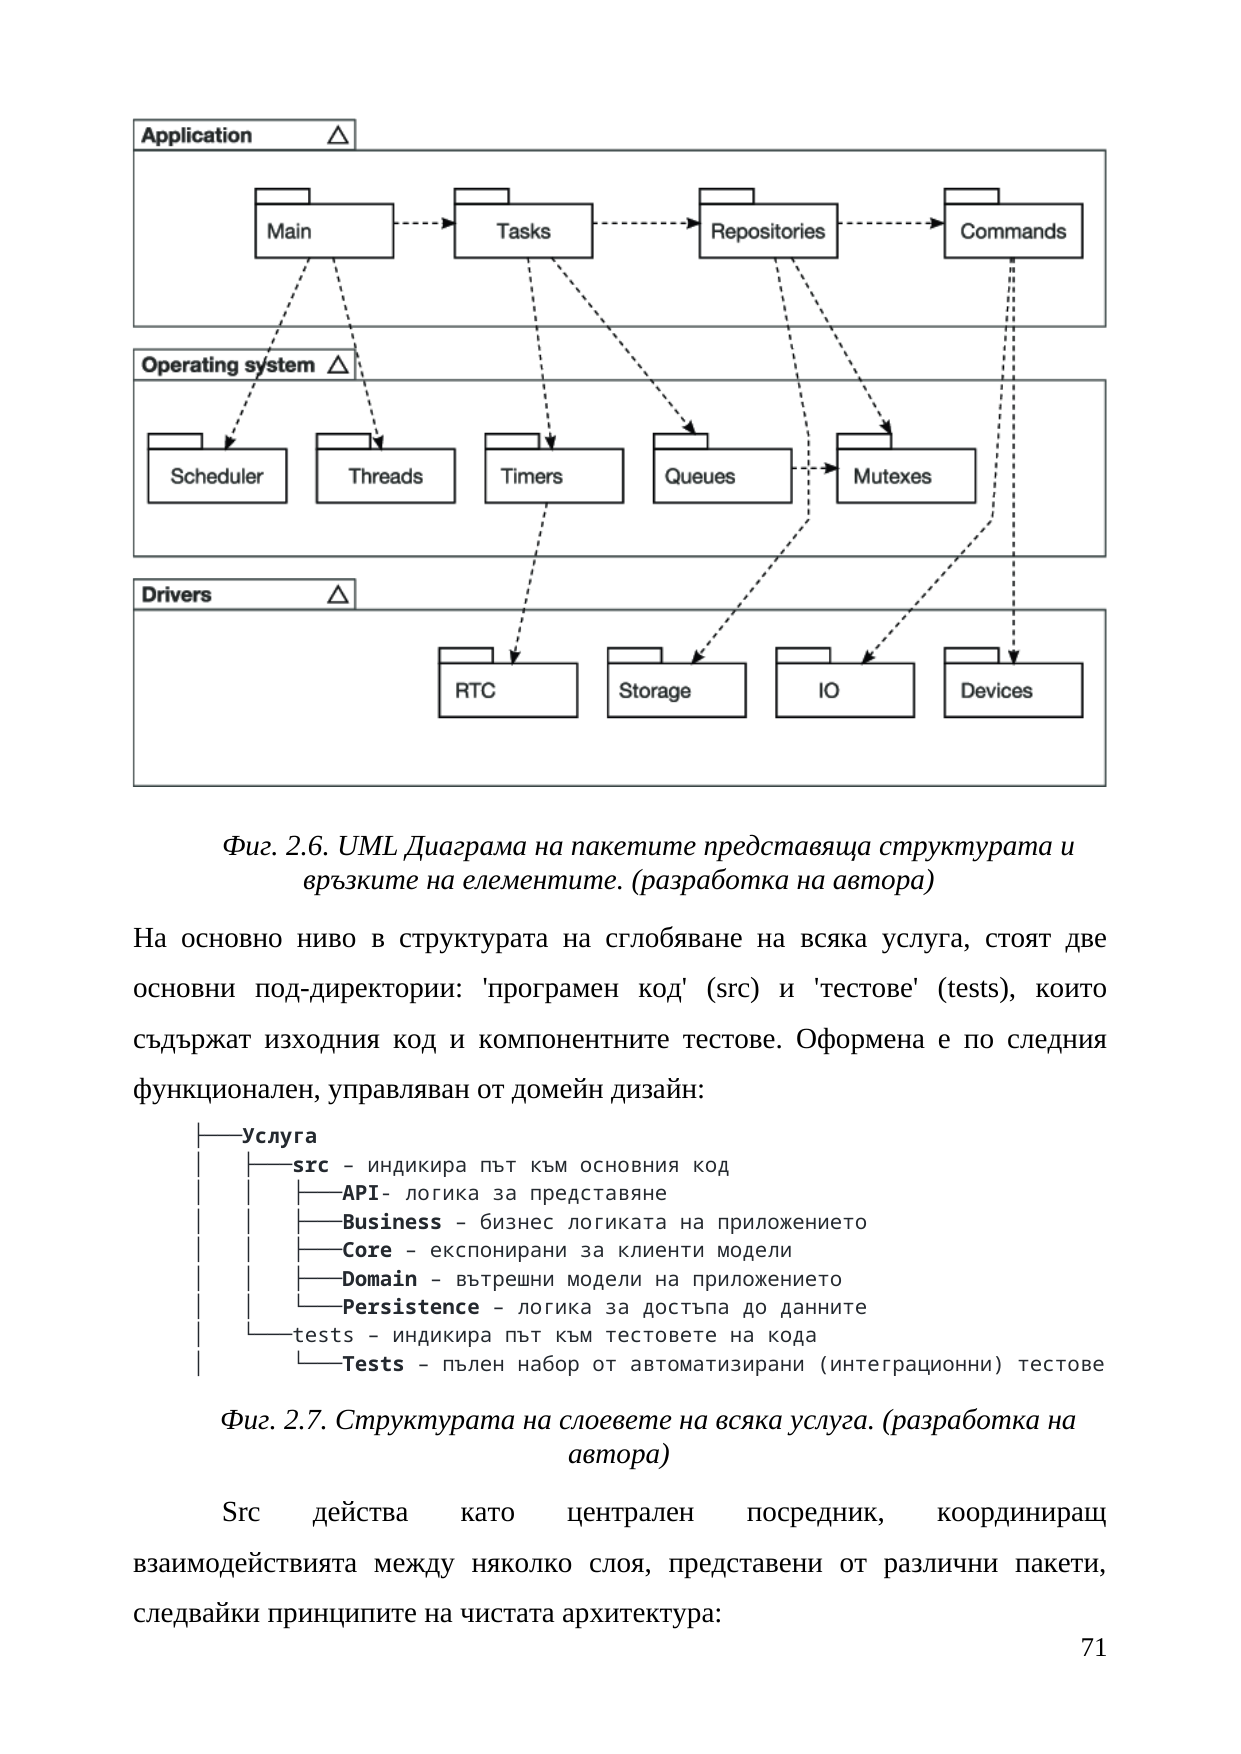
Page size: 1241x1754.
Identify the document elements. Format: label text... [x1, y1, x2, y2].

text │ └───tests – индикира път към тестовете на кода [133, 1321, 1107, 1349]
text На основно ниво в структурата на сглобяване на всяка услуга, стоят две основни под-директории: 'програмен код' (src) и 'тестове' (tests), които съдържат изходния код и компонентните тестове. Оформена е по следния функционален, управляван от домейн дизайн: [133, 920, 1107, 1105]
text │ │ ├───Core – експонирани за клиенти модели [133, 1235, 1107, 1264]
text Src действа като централен посредник, координиращ взаимодействията между няколко слоя, представени от различни пакети, следвайки принципите на чистата архитектура: [133, 1494, 1107, 1629]
text │ │ ├───Business – бизнес логиката на приложението [133, 1207, 1107, 1235]
text │ │ └───Persistence – логика за достъпа до данните [133, 1292, 1107, 1321]
title Фиг. 2.7. Структурата на слоевете на всяка услуга. (разработка на автора) [133, 1402, 1107, 1469]
text │ │ ├───Domain – вътрешни модели на приложението [133, 1264, 1107, 1292]
text │ └───Tests – пълен набор от автоматизирани (интеграционни) тестове [133, 1349, 1107, 1377]
text │ ├───src – индикира път към основния код [133, 1150, 1107, 1178]
text ├───Услуга [133, 1122, 1107, 1150]
picture [132, 118, 1108, 787]
title Фиг. 2.6. UML Диаграма на пакетите представяща структурата и връзките на елементите. (разработка на автора) [133, 828, 1107, 895]
text │ │ ├───API- логика за представяне [133, 1178, 1107, 1207]
